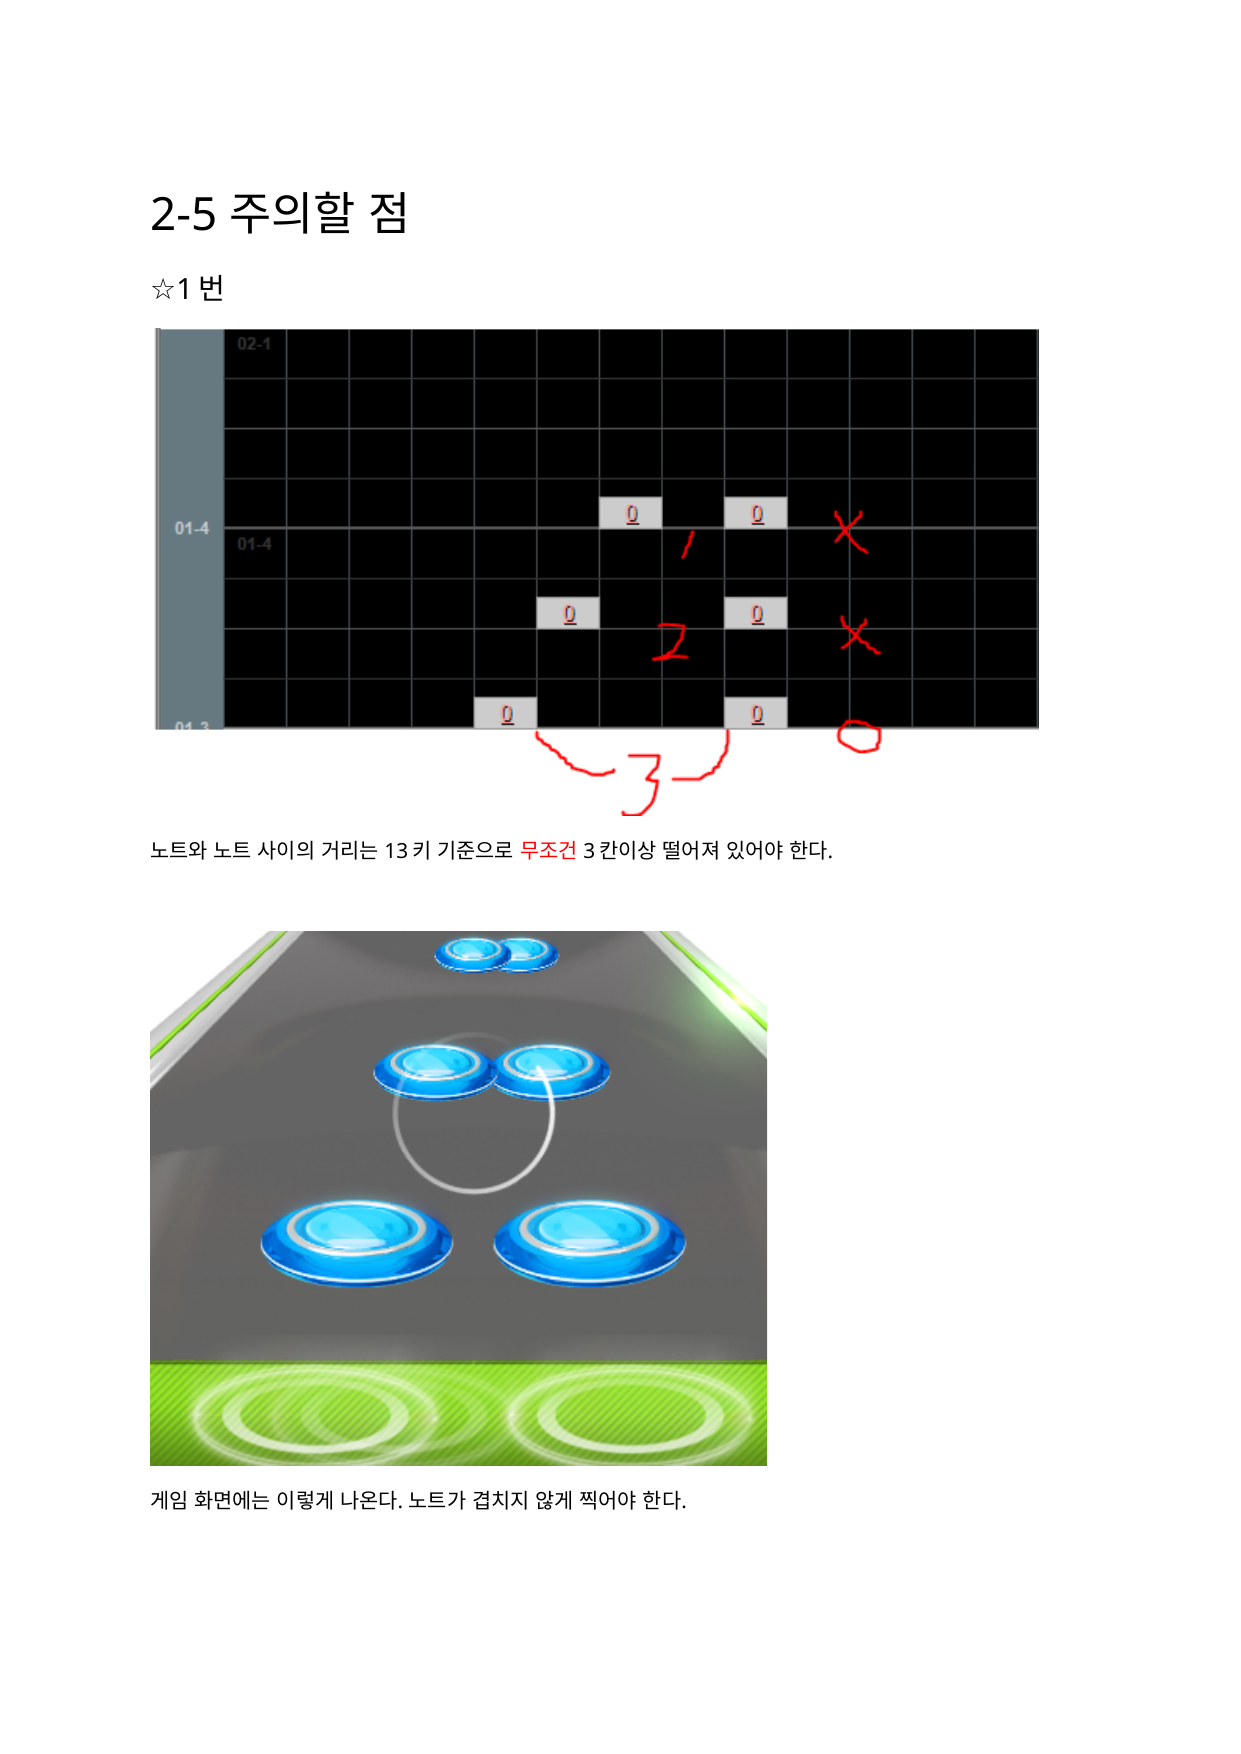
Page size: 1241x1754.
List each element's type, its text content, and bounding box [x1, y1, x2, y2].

text ☆1번 [150, 266, 1090, 308]
text 2-5 주의할 점 [150, 177, 1090, 244]
picture [150, 931, 768, 1466]
picture [150, 328, 1039, 816]
text 게임 화면에는 이렇게 나온다. 노트가 겹치지 않게 찍어야 한다. [150, 1484, 1090, 1515]
text 노트와 노트 사이의 거리는 13키 기준으로 무조건 3칸이상 떨어져 있어야 한다. [150, 834, 1090, 865]
